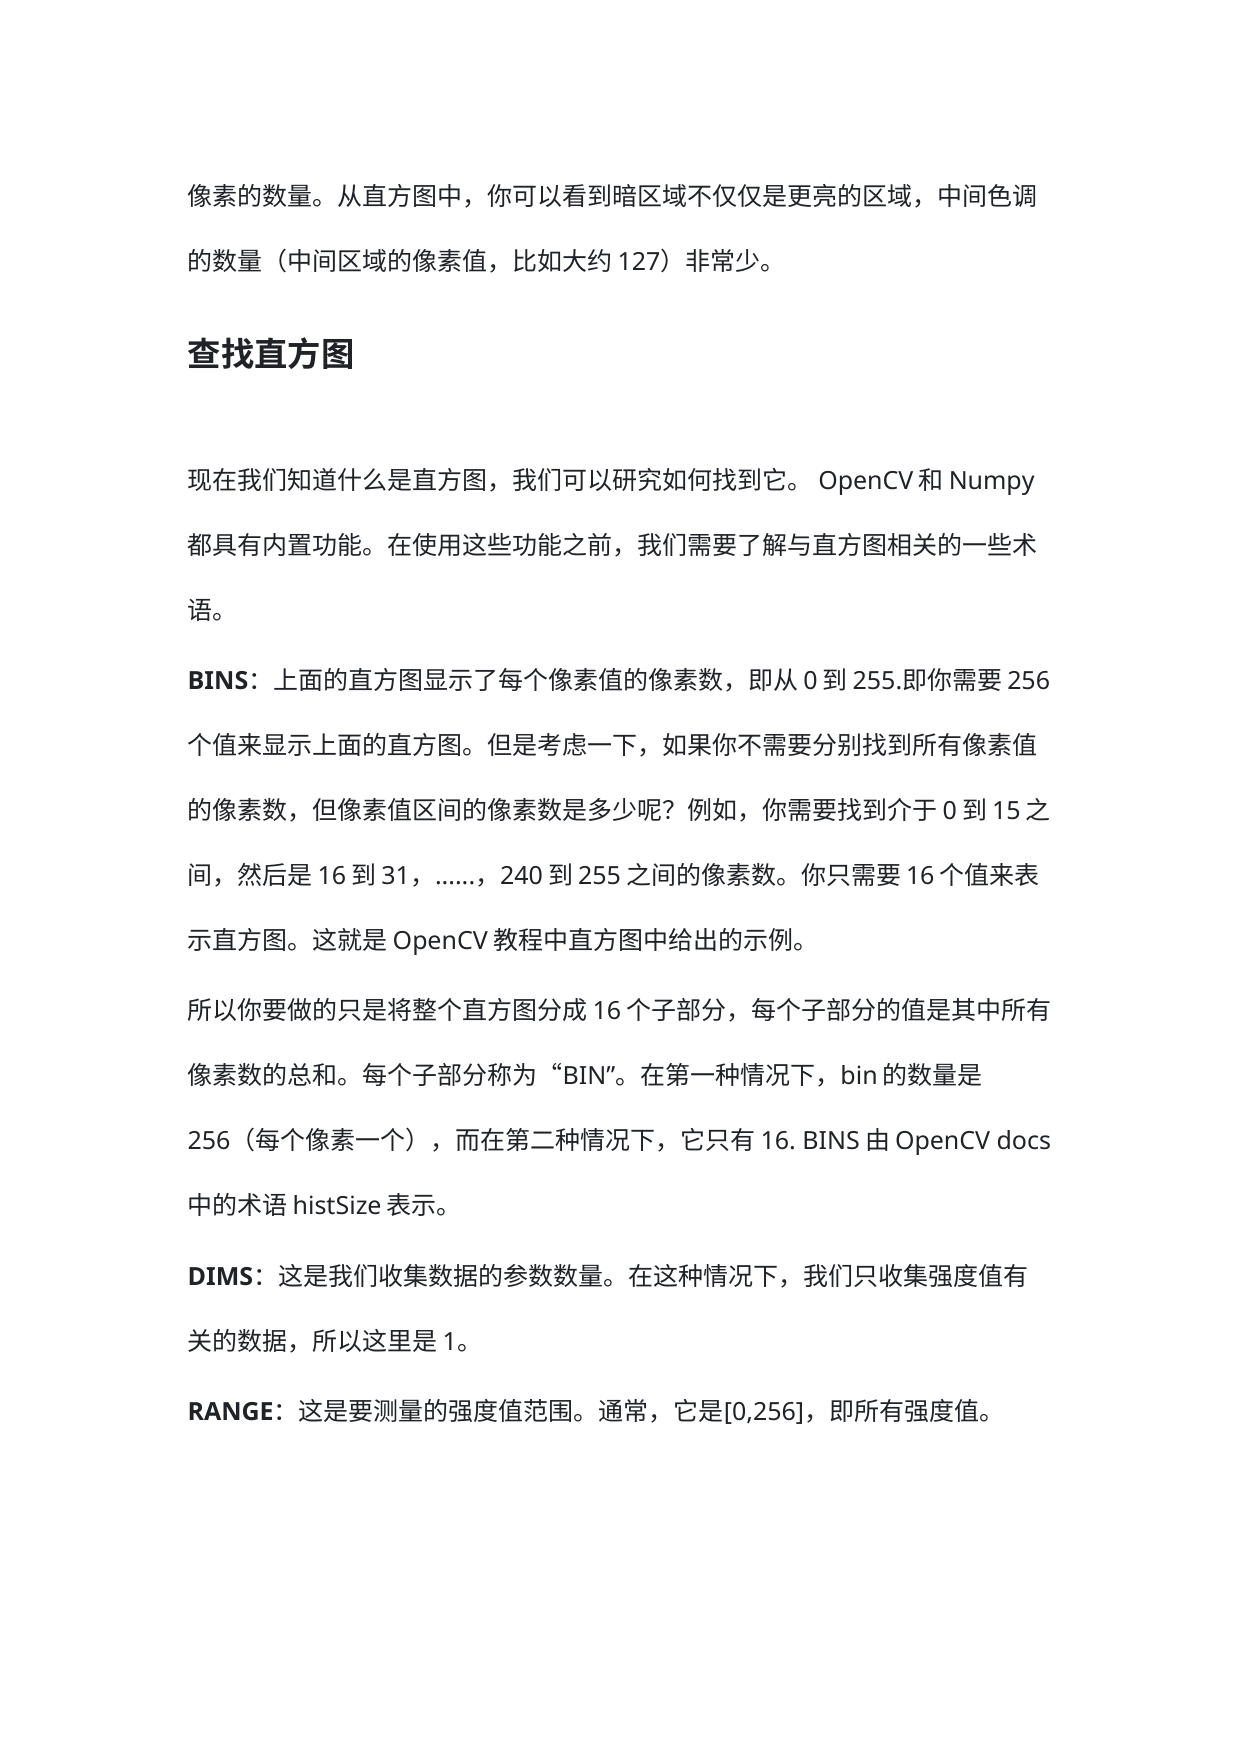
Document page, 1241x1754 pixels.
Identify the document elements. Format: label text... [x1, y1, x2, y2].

text RANGE：这是要测量的强度值范围。通常，它是[0,256]，即所有强度值。 [187, 1377, 1053, 1442]
text BINS：上面的直方图显示了每个像素值的像素数，即从0到255.即你需要256个值来显示上面的直方图。但是考虑一下，如果你不需要分别找到所有像素值的像素数，但像素值区间的像素数是多少呢？例如，你需要找到介于0到15之间，然后是16到31，......，240到255之间的像素数。你只需要16个值来表示直方图。这就是OpenCV教程中直方图中给出的示例。 [187, 646, 1053, 971]
text DIMS：这是我们收集数据的参数数量。在这种情况下，我们只收集强度值有关的数据，所以这里是1。 [187, 1242, 1053, 1372]
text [187, 162, 1053, 292]
text 所以你要做的只是将整个直方图分成16个子部分，每个子部分的值是其中所有像素数的总和。每个子部分称为“BIN”。在第一种情况下，bin的数量是256（每个像素一个），而在第二种情况下，它只有16. BINS由OpenCV docs中的术语histSize表示。 [187, 976, 1053, 1236]
subtitle 查找直方图 [187, 319, 1053, 384]
text 现在我们知道什么是直方图，我们可以研究如何找到它。 OpenCV和Numpy都具有内置功能。在使用这些功能之前，我们需要了解与直方图相关的一些术语。 [187, 446, 1053, 641]
